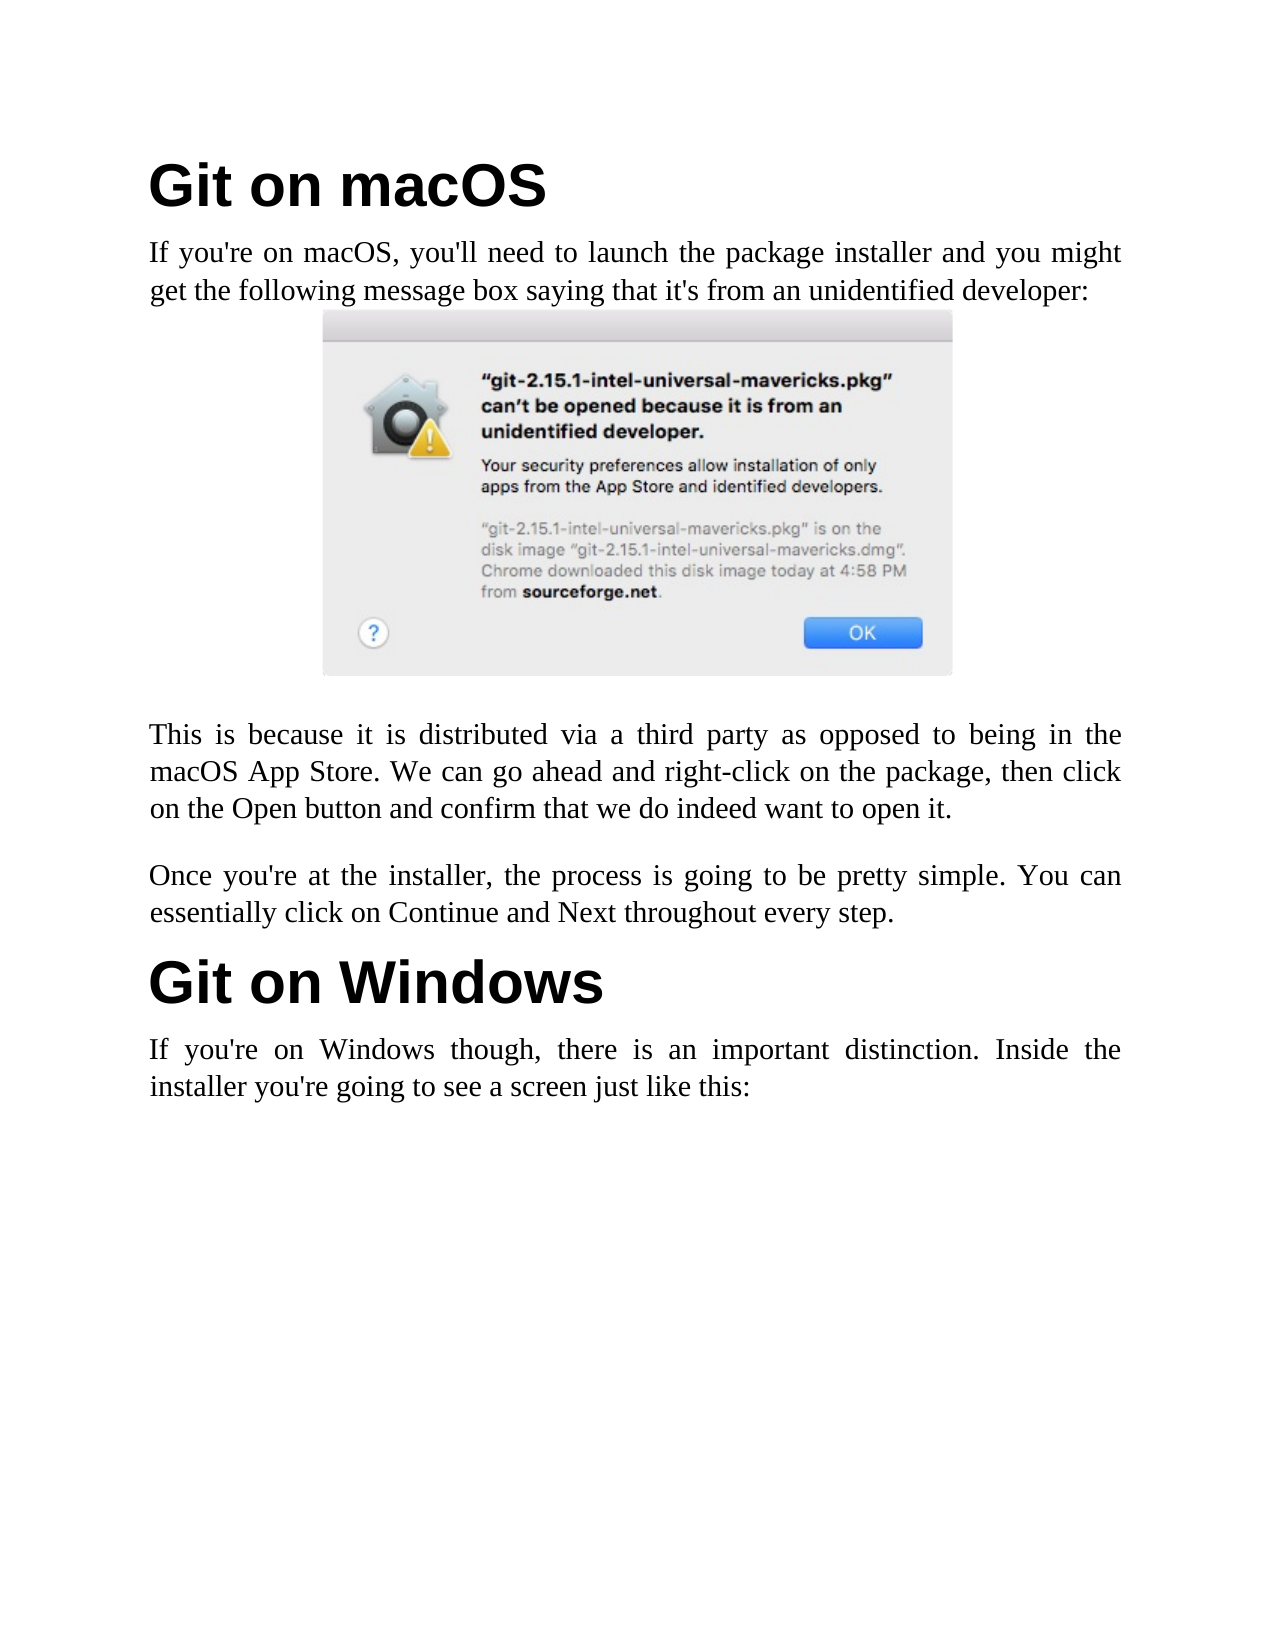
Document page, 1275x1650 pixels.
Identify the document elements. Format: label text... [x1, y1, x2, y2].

text Git on Windows [148, 947, 1125, 1016]
text If you're on Windows though, there is an important distinction. Inside the installer you're going to see a screen just like this: [148, 1031, 1123, 1103]
picture [322, 309, 953, 676]
text Once you're at the installer, the process is going to be pretty simple. You can essentially click on Continue and Next throughout every step. [148, 857, 1123, 929]
text Git on macOS [148, 150, 1125, 219]
text If you're on macOS, you'll need to launch the package installer and you might get the following message box saying that it's from an unidentified developer: [148, 235, 1123, 307]
text This is because it is distributed via a third party as opposed to being in the macOS App Store. We can go ahead and right-click on the package, then click on the Open button and confirm that we do indeed want to open it. [148, 716, 1123, 825]
